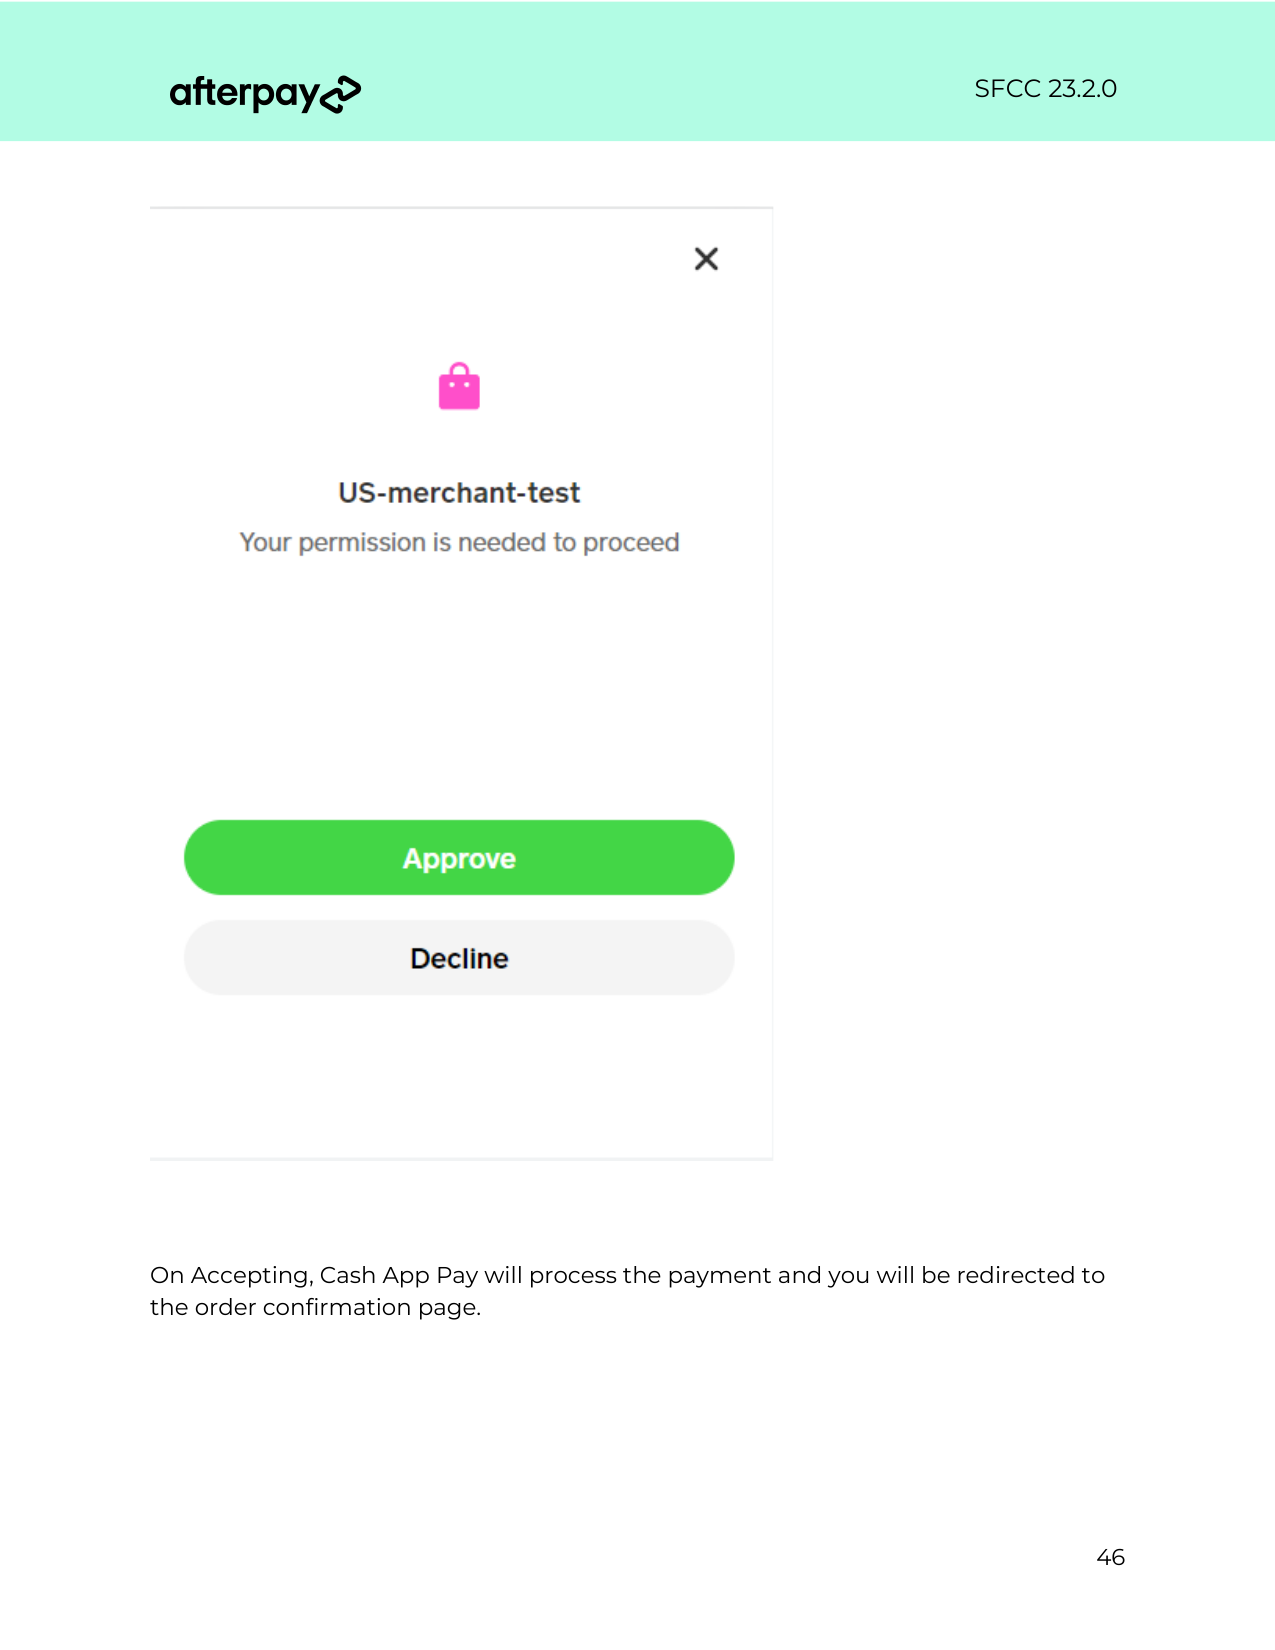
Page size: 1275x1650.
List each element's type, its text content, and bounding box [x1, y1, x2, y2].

text On Accepting, Cash App Pay will process the payment and you will be redirected to the order confirmation page. [150, 1261, 1125, 1321]
picture [134, 47, 397, 142]
picture [150, 206, 774, 1161]
